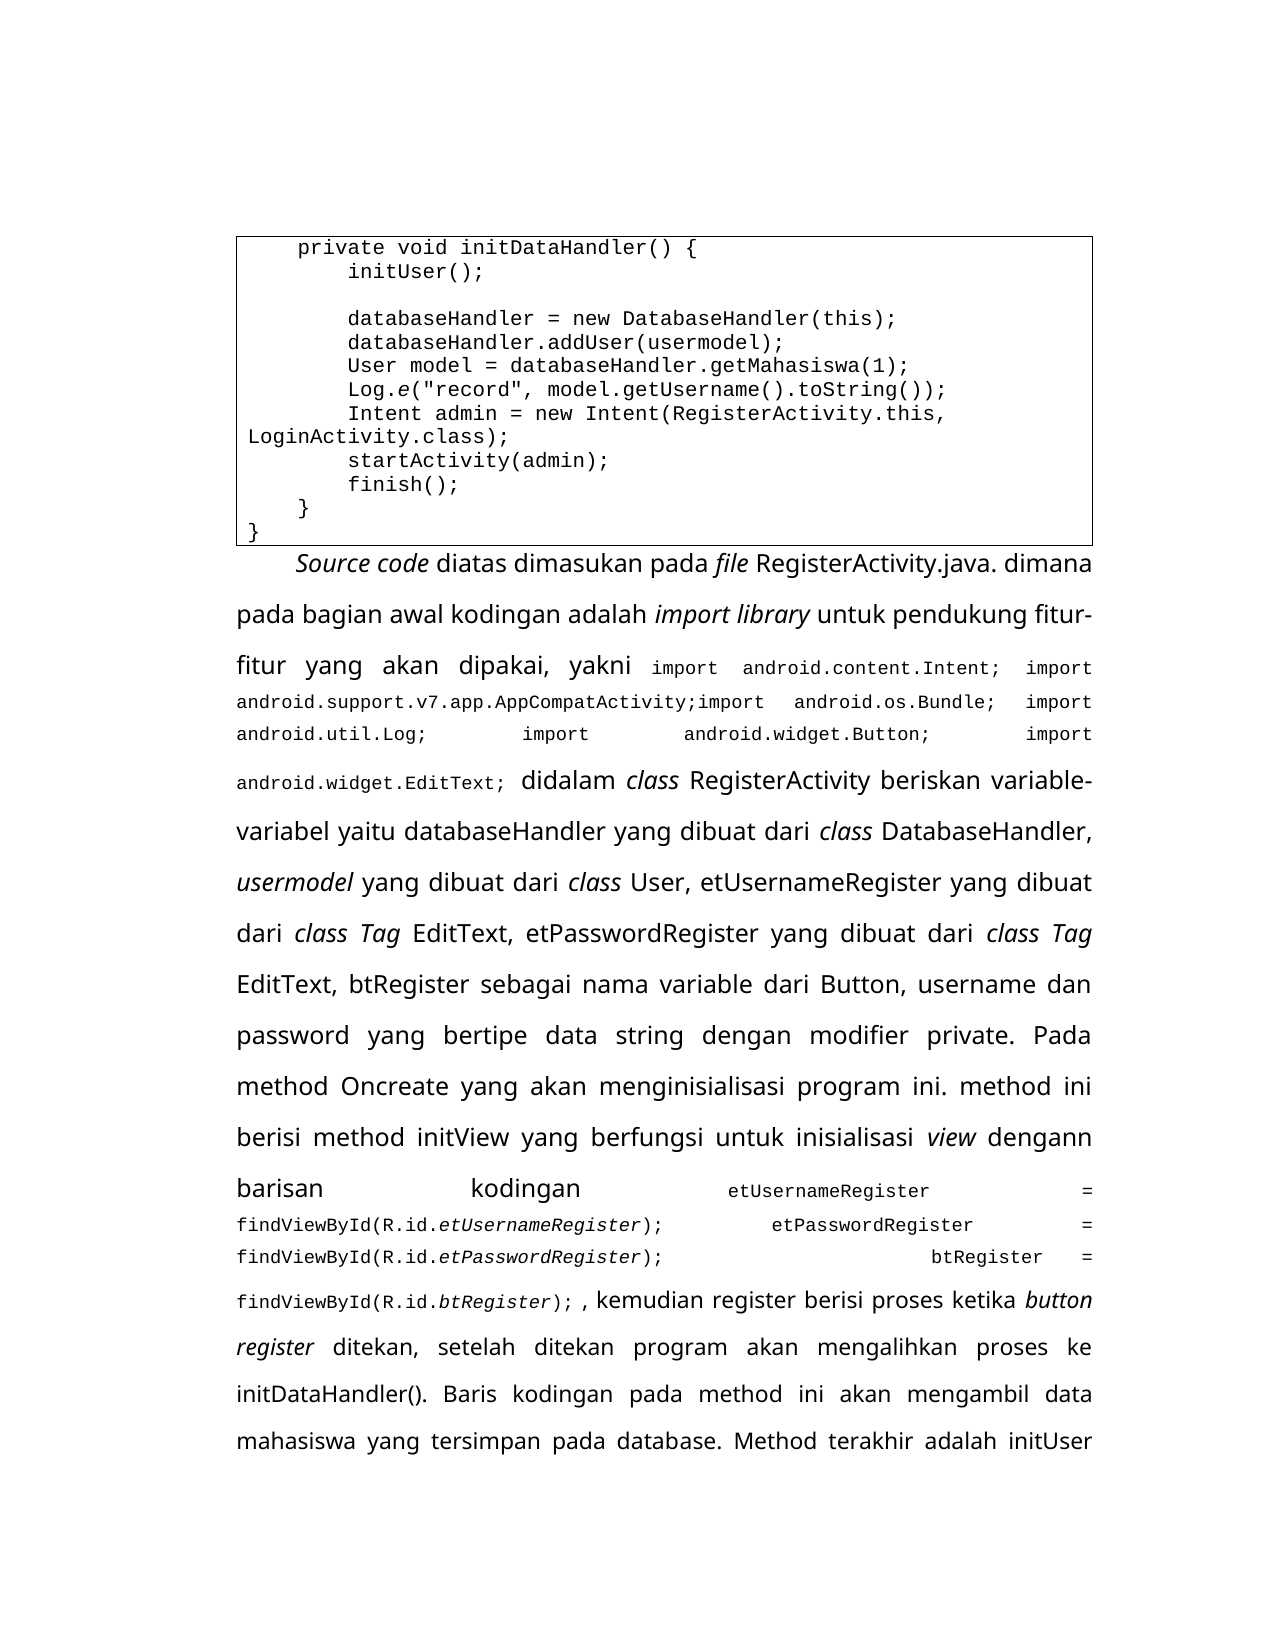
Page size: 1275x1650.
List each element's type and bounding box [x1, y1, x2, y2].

text [236, 546, 1093, 1456]
table_header [237, 237, 1092, 545]
